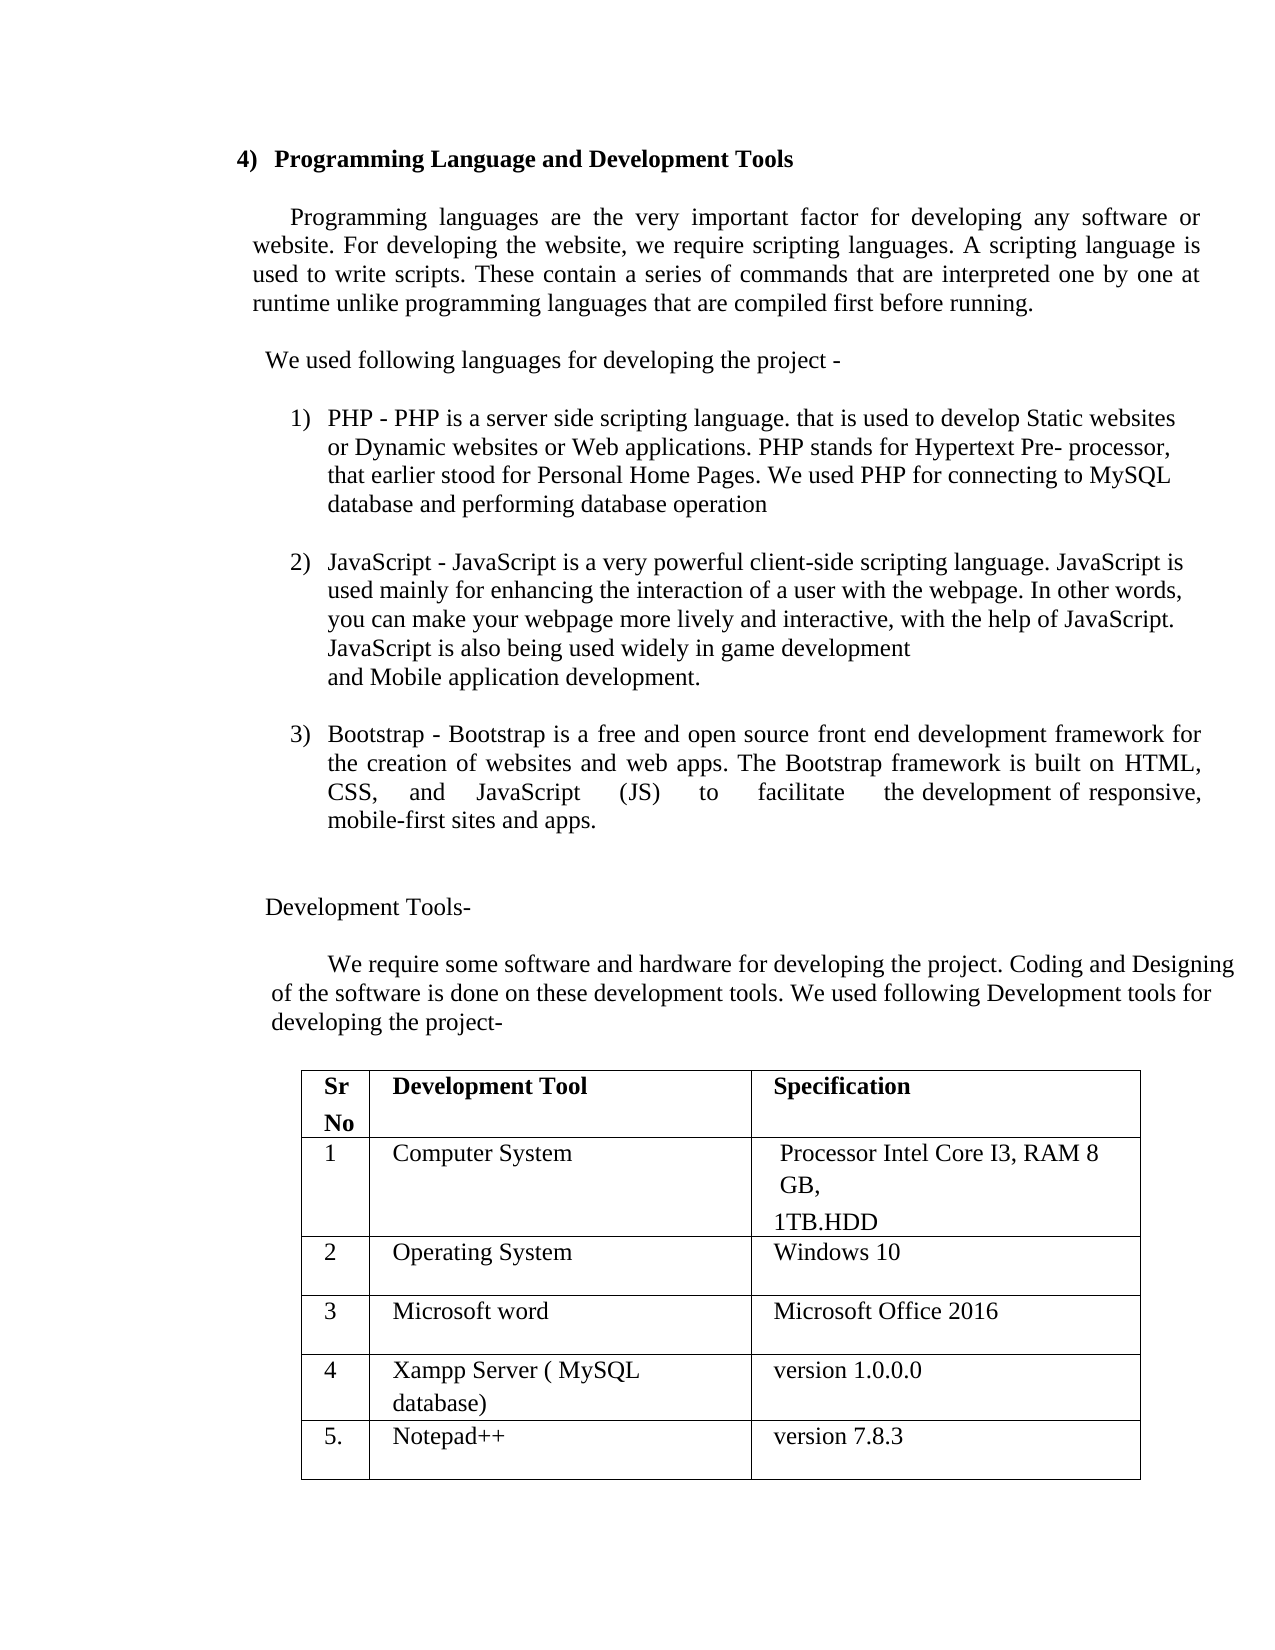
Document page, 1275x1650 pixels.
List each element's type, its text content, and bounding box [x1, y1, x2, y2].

table_cell Windows 10 [752, 1237, 1140, 1295]
subtitle Programming Language and Development Tools [237, 144, 1242, 173]
list JavaScript - JavaScript is a very powerful client-side scripting language. JavaScript is used mainly for enhancing the interaction of a user with the webpage. In other words, you can make your webpage more lively and interactive, with the help of JavaScript. JavaScript is also being used widely in game development [290, 547, 1196, 662]
table_cell 1 [302, 1138, 369, 1236]
list PHP - PHP is a server side scripting language. that is used to develop Static websites or Dynamic websites or Web applications. PHP stands for Hypertext Pre- processor, that earlier stood for Personal Home Pages. We used PHP for connecting to MySQL database and performing database operation [290, 403, 1201, 518]
table_cell 5. [302, 1421, 369, 1479]
table_cell version 1.0.0.0 [752, 1355, 1140, 1420]
text We require some software and hardware for developing the project. Coding and Designing of the software is done on these development tools. We used following Development tools for developing the project- [271, 949, 1242, 1036]
text We used following languages for developing the project - [265, 346, 1242, 374]
table_header Specification [752, 1071, 1140, 1137]
text Programming languages are the very important factor for developing any software or website. For developing the website, we require scripting languages. A scripting language is used to write scripts. These contain a series of commands that are interpreted one by one at runtime unlike programming languages that are compiled first before running. [252, 202, 1202, 317]
table_header Development Tool [370, 1071, 751, 1137]
table_cell Notepad++ [370, 1421, 751, 1479]
table_cell Microsoft word [370, 1296, 751, 1354]
table_cell Processor Intel Core I3, RAM 8 GB, 1TB.HDD [752, 1138, 1140, 1236]
table_header Sr No [302, 1071, 369, 1137]
table_cell Operating System [370, 1237, 751, 1295]
table_cell Microsoft Office 2016 [752, 1296, 1140, 1354]
table_cell 3 [302, 1296, 369, 1354]
table_cell version 7.8.3 [752, 1421, 1140, 1479]
text Development Tools- [265, 892, 1242, 921]
table_cell Xampp Server ( MySQL database) [370, 1355, 751, 1420]
list Bootstrap - Bootstrap is a free and open source front end development framework for the creation of websites and web apps. The Bootstrap framework is built on HTML, CSS, and JavaScript (JS) to facilitate the development of responsive, mobile-first sites and apps. [290, 719, 1202, 834]
table_cell 4 [302, 1355, 369, 1420]
table_cell 2 [302, 1237, 369, 1295]
text and Mobile application development. [327, 662, 1242, 691]
table_cell Computer System [370, 1138, 751, 1236]
